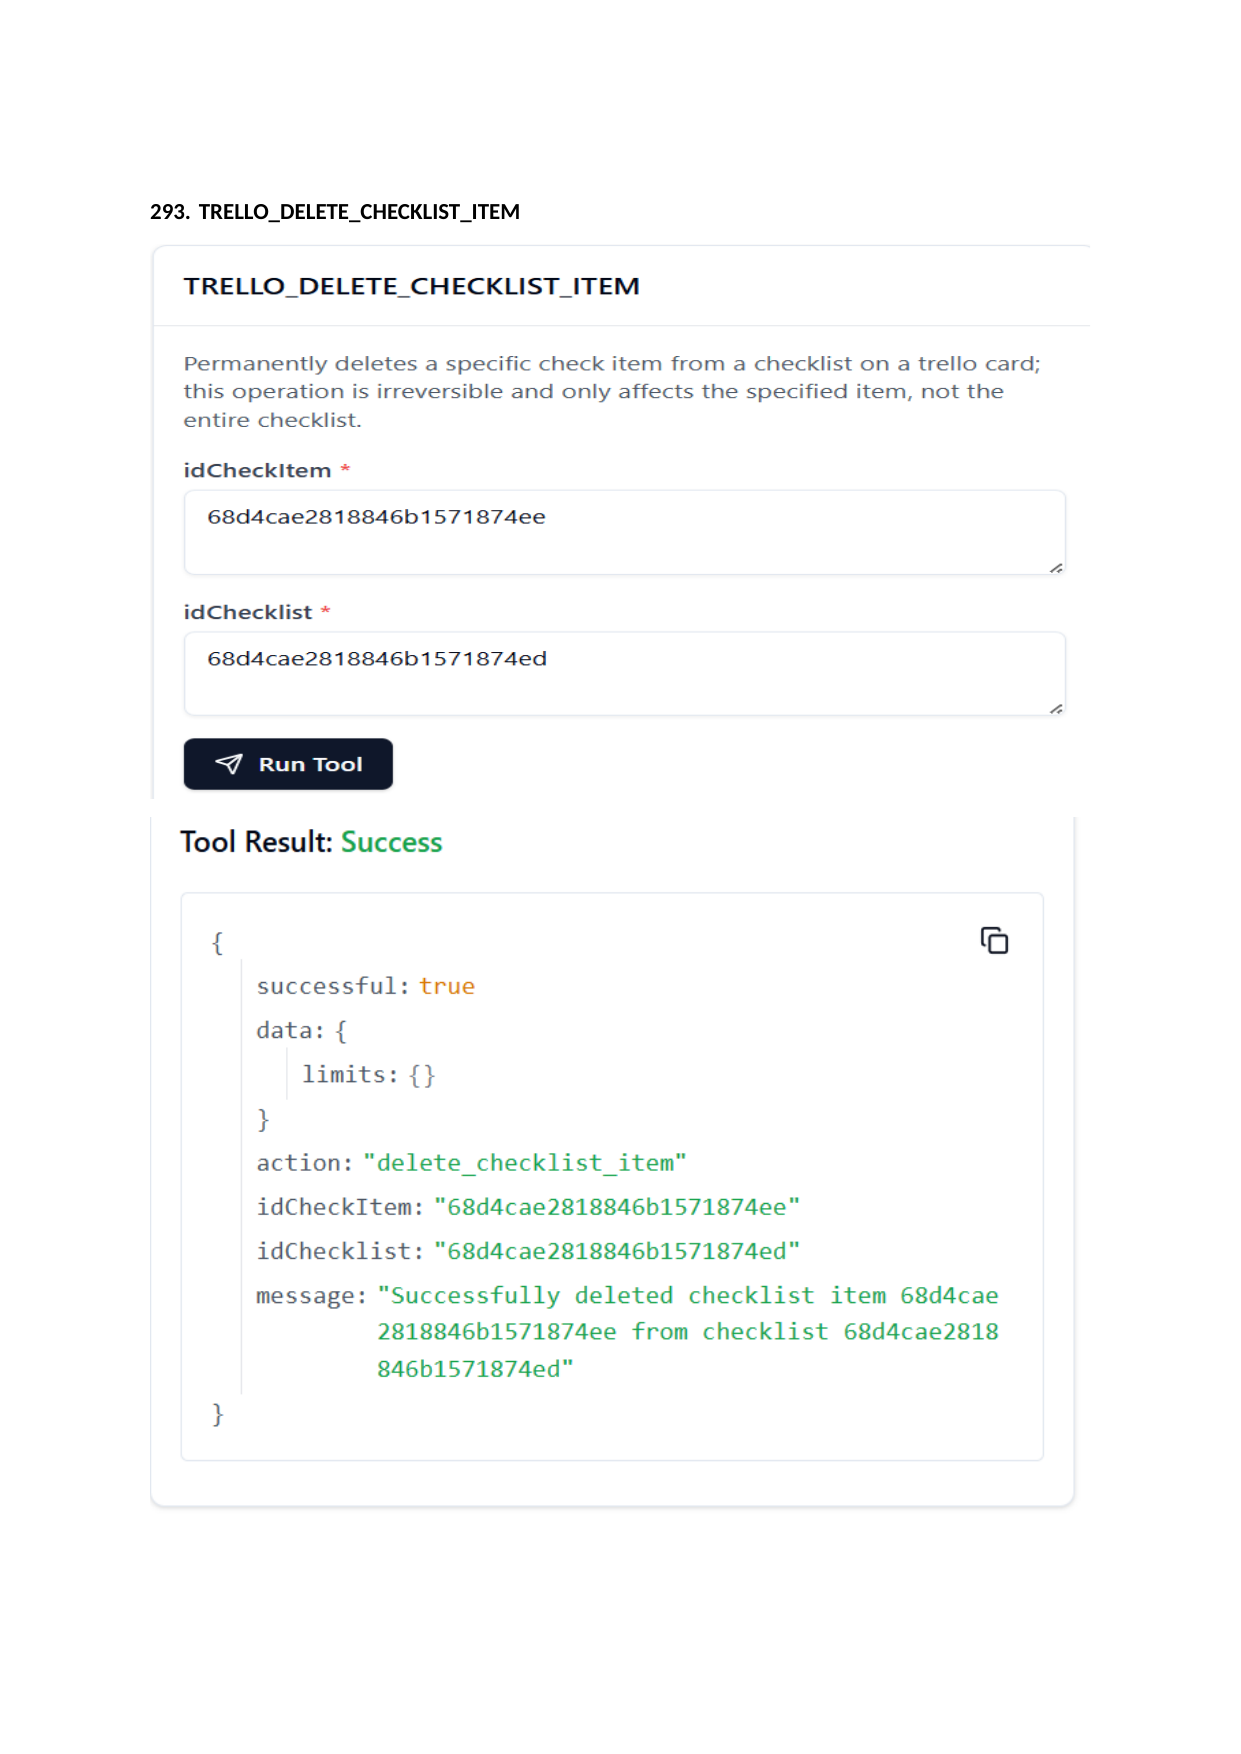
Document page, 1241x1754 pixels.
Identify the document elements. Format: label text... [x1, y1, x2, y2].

text 293. TRELLO_DELETE_CHECKLIST_ITEM [150, 197, 1090, 225]
picture [150, 244, 1091, 799]
picture [150, 817, 1091, 1515]
